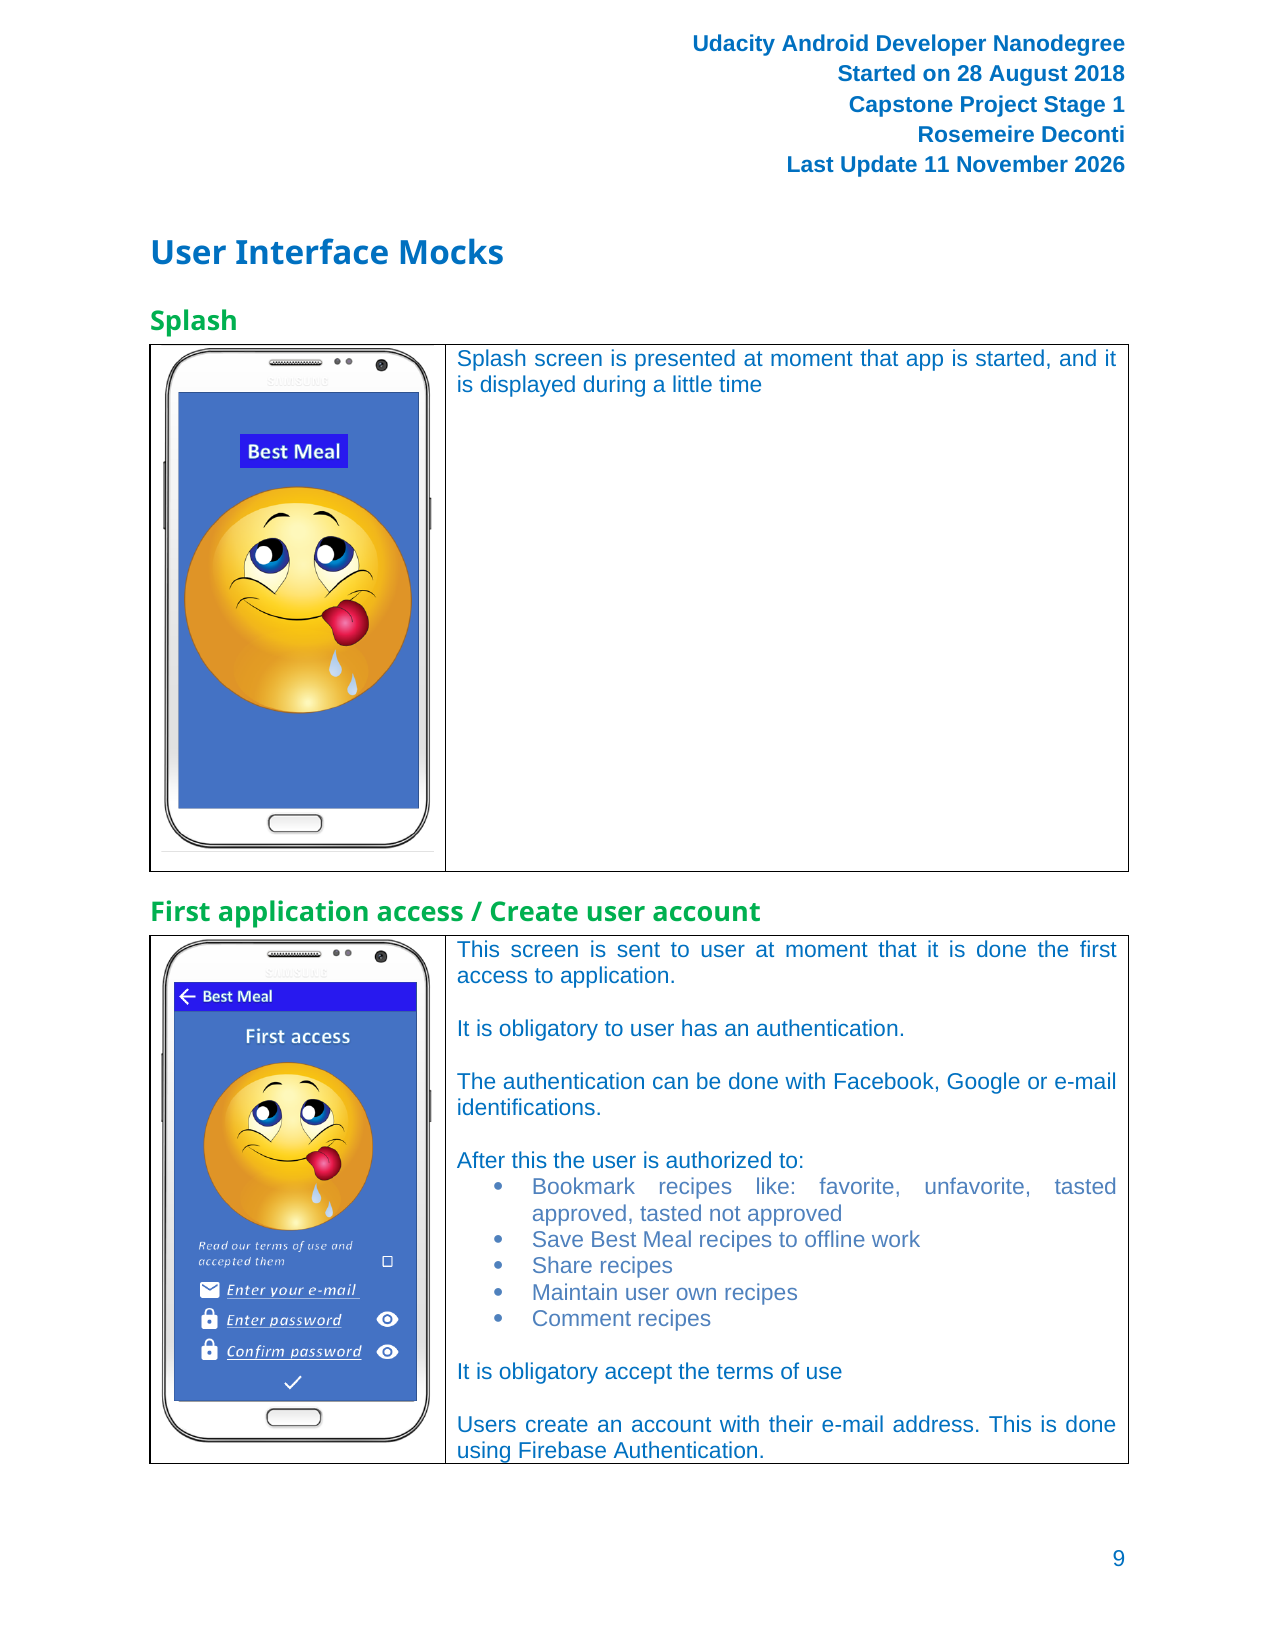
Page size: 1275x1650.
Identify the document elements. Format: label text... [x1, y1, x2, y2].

picture [161, 936, 434, 1443]
table_header [151, 936, 445, 1463]
table_header This screen is sent to user at moment that it is done the first access to application. It is obligatory to user has an authentication. The authentication can be done with Facebook, Google or e-mail identifications. After this the user is authorized to: Bookmark recipes like: favorite, unfavorite, tasted approved, tasted not approved Save Best Meal recipes to offline work Share recipes Maintain user own recipes Comment recipes It is obligatory accept the terms of use Users create an account with their e-mail address. This is done using Firebase Authentication. [446, 936, 1128, 1463]
subtitle Splash [150, 301, 1125, 338]
subtitle User Interface Mocks [150, 228, 1125, 274]
table_header [151, 345, 445, 871]
picture [161, 345, 434, 852]
table_header Splash screen is presented at moment that app is started, and it is displayed during a little time [446, 345, 1128, 871]
subtitle First application access / Create user account [150, 893, 1125, 929]
